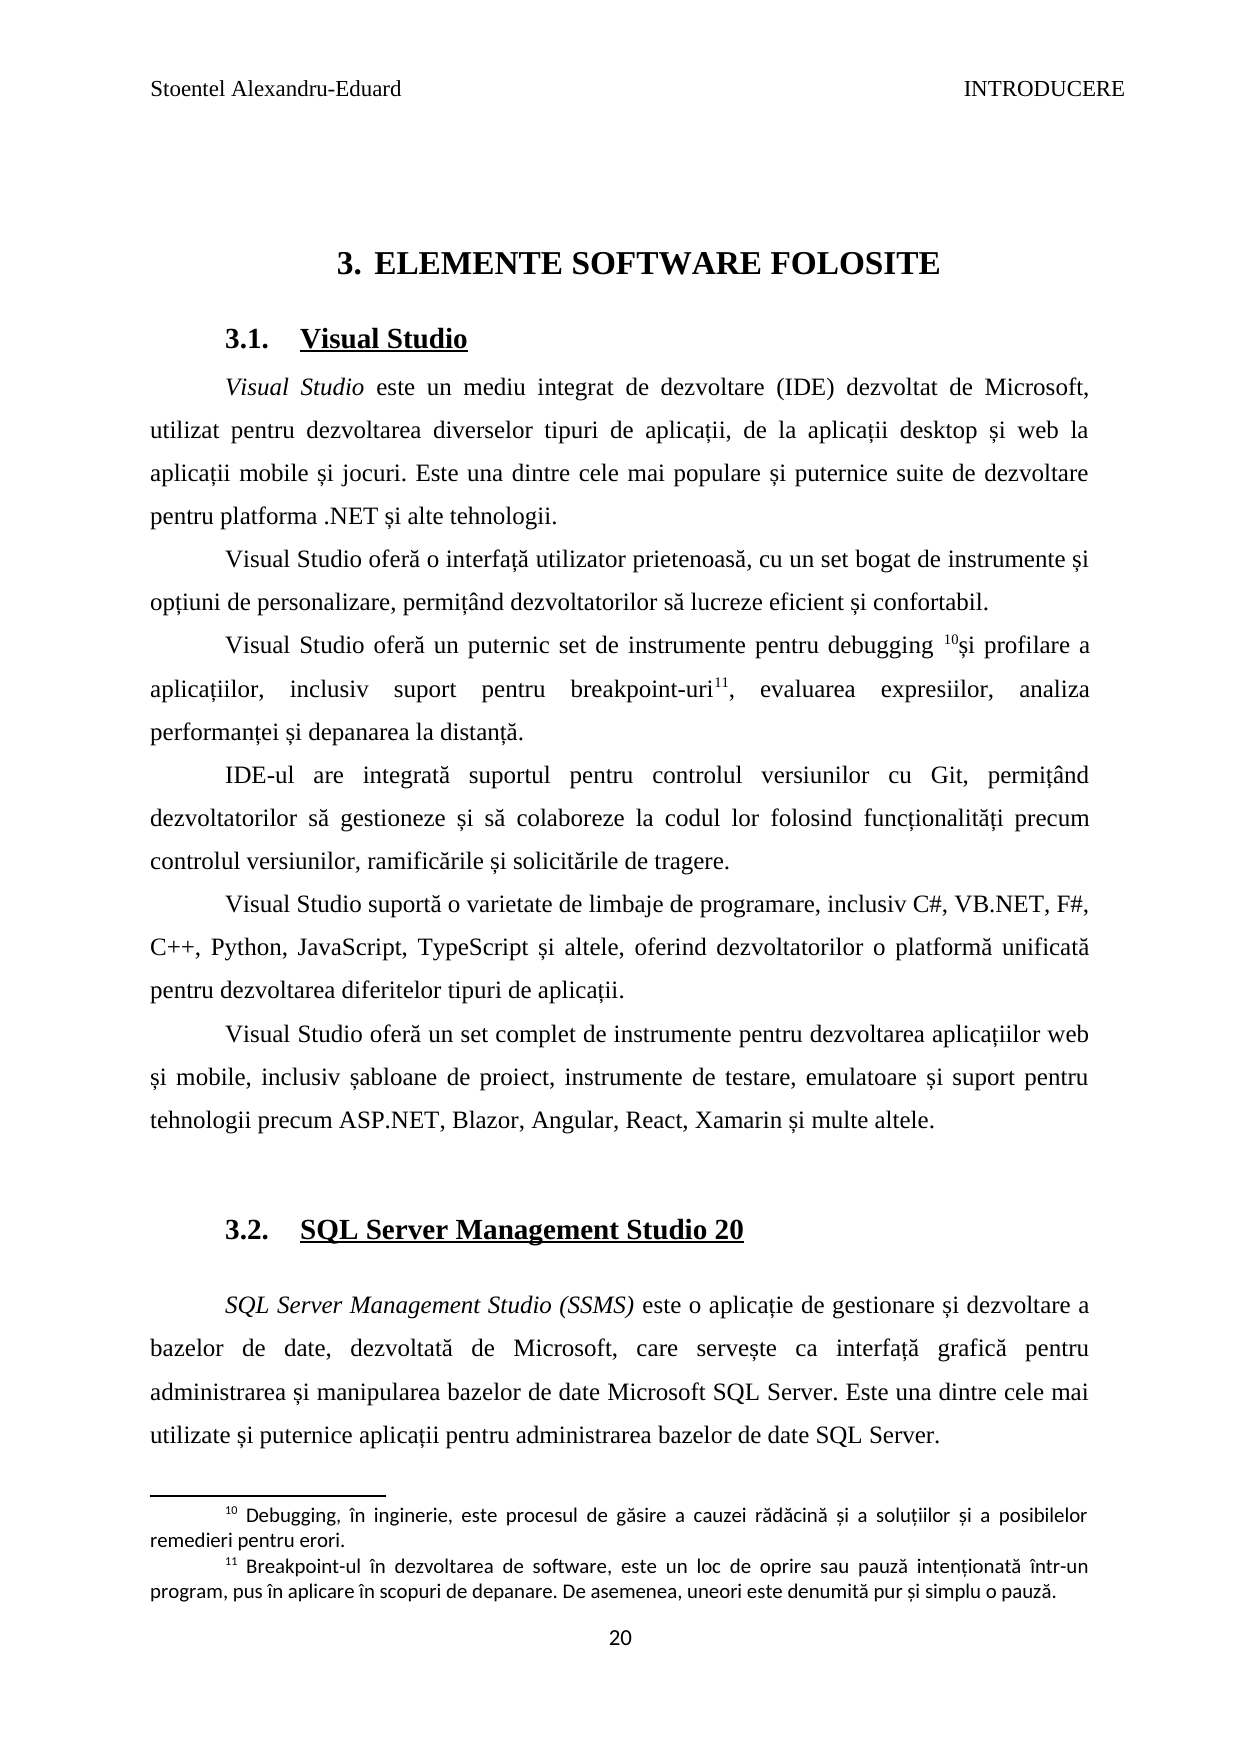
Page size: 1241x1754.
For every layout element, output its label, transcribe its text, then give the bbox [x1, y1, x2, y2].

text SQL Server Management Studio (SSMS) este o aplicație de gestionare și dezvoltare a bazelor de date, dezvoltată de Microsoft, care servește ca interfață grafică pentru administrarea și manipularea bazelor de date Microsoft SQL Server. Este una dintre cele mai utilizate și puternice aplicații pentru administrarea bazelor de date SQL Server. [150, 1290, 1090, 1448]
text IDE-ul are integrată suportul pentru controlul versiunilor cu Git, permițând dezvoltatorilor să gestioneze și să colaboreze la codul lor folosind funcționalități precum controlul versiunilor, ramificările și solicitările de tragere. [150, 760, 1090, 875]
subtitle SQL Server Management Studio 20 [225, 1212, 1090, 1246]
text Visual Studio oferă un set complet de instrumente pentru dezvoltarea aplicațiilor web și mobile, inclusiv șabloane de proiect, instrumente de testare, emulatoare și suport pentru tehnologii precum ASP.NET, Blazor, Angular, React, Xamarin și multe altele. [150, 1019, 1090, 1134]
text Visual Studio suportă o varietate de limbaje de programare, inclusiv C#, VB.NET, F#, C++, Python, JavaScript, TypeScript și altele, oferind dezvoltatorilor o platformă unificată pentru dezvoltarea diferitelor tipuri de aplicații. [150, 889, 1090, 1004]
subtitle Visual Studio [225, 321, 1090, 355]
text Visual Studio este un mediu integrat de dezvoltare (IDE) dezvoltat de Microsoft, utilizat pentru dezvoltarea diverselor tipuri de aplicații, de la aplicații desktop și web la aplicații mobile și jocuri. Este una dintre cele mai populare și puternice suite de dezvoltare pentru platforma .NET și alte tehnologii. [150, 372, 1090, 530]
text Visual Studio oferă o interfață utilizator prietenoasă, cu un set bogat de instrumente și opțiuni de personalizare, permițând dezvoltatorilor să lucreze eficient și confortabil. [150, 544, 1090, 616]
subtitle ELEMENTE SOFTWARE FOLOSITE [187, 243, 1090, 281]
text Visual Studio oferă un puternic set de instrumente pentru debugging și profilare a aplicațiilor, inclusiv suport pentru breakpoint-uri, evaluarea expresiilor, analiza performanței și depanarea la distanță. [150, 631, 1090, 746]
